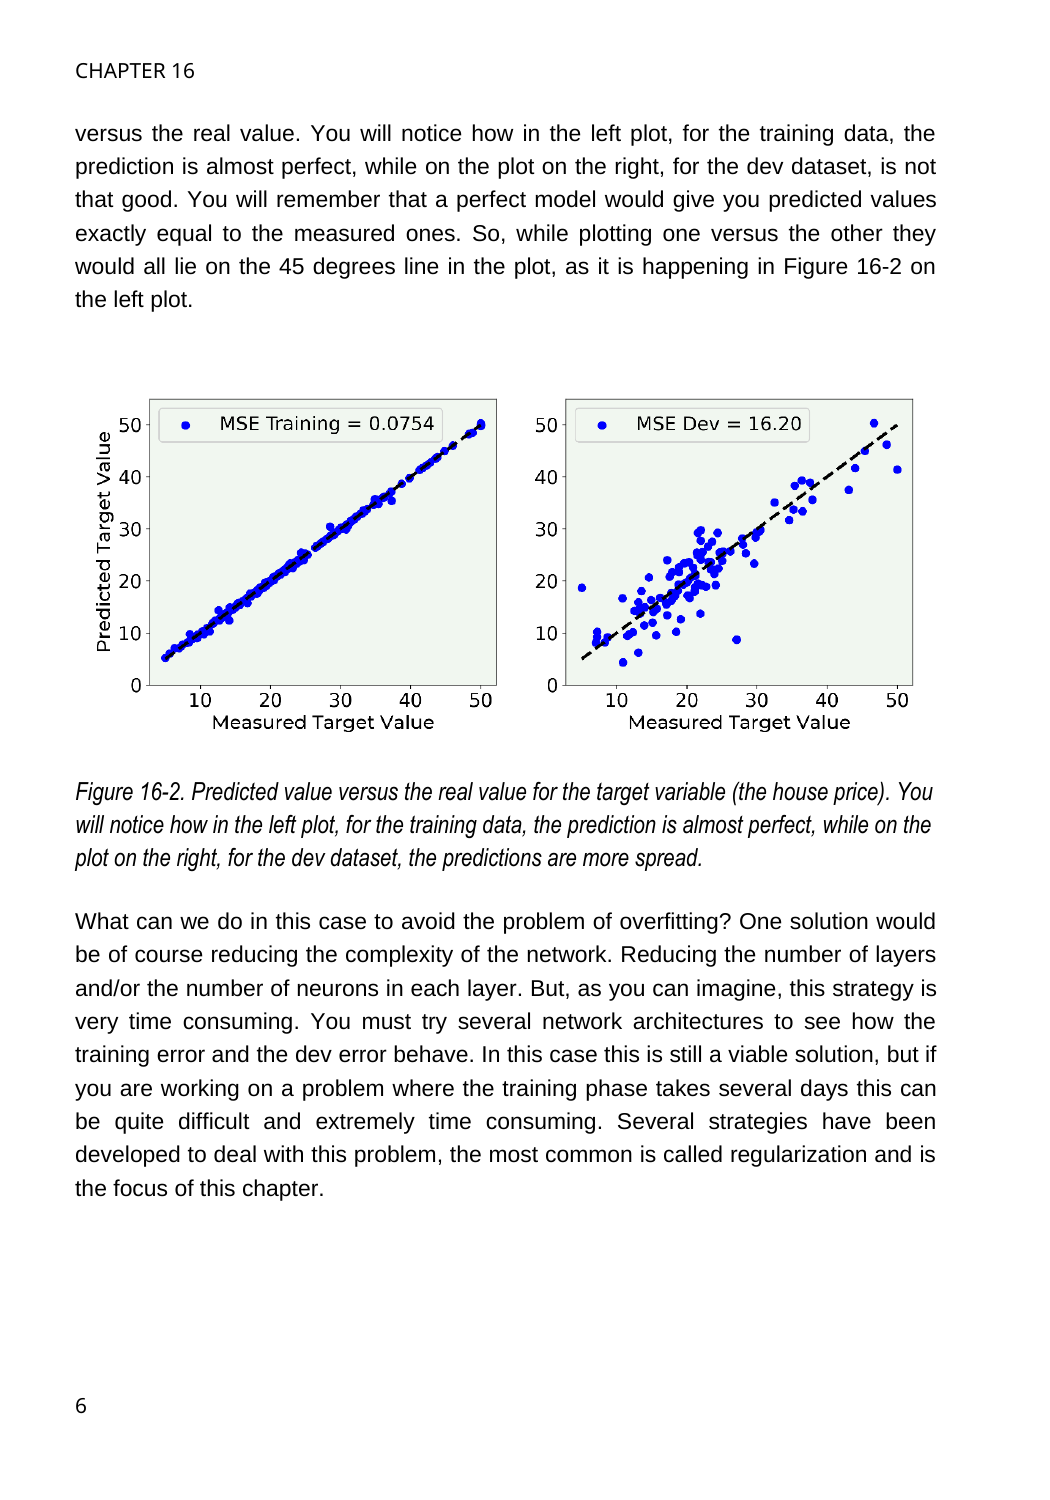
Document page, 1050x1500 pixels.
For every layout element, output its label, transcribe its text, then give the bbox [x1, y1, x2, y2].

text What can we do in this case to avoid the problem of overfitting? One solution would be of course reducing the complexity of the network. Reducing the number of layers and/or the number of neurons in each layer. But, as you can imagine, this strategy is very time consuming. You must try several network architectures to see how the training error and the dev error behave. In this case this is still a viable solution, but if you are working on a problem where the training phase takes several days this can be quite difficult and extremely time consuming. Several strategies have been developed to deal with this problem, the most common is called regularization and is the focus of this chapter. [75, 901, 937, 1201]
text Figure 16-2. Predicted value versus the real value for the target variable (the house price). You will notice how in the left plot, for the training data, the prediction is almost perfect, while on the plot on the right, for the dev dataset, the predictions are more spread. [75, 777, 937, 872]
picture [87, 387, 926, 732]
